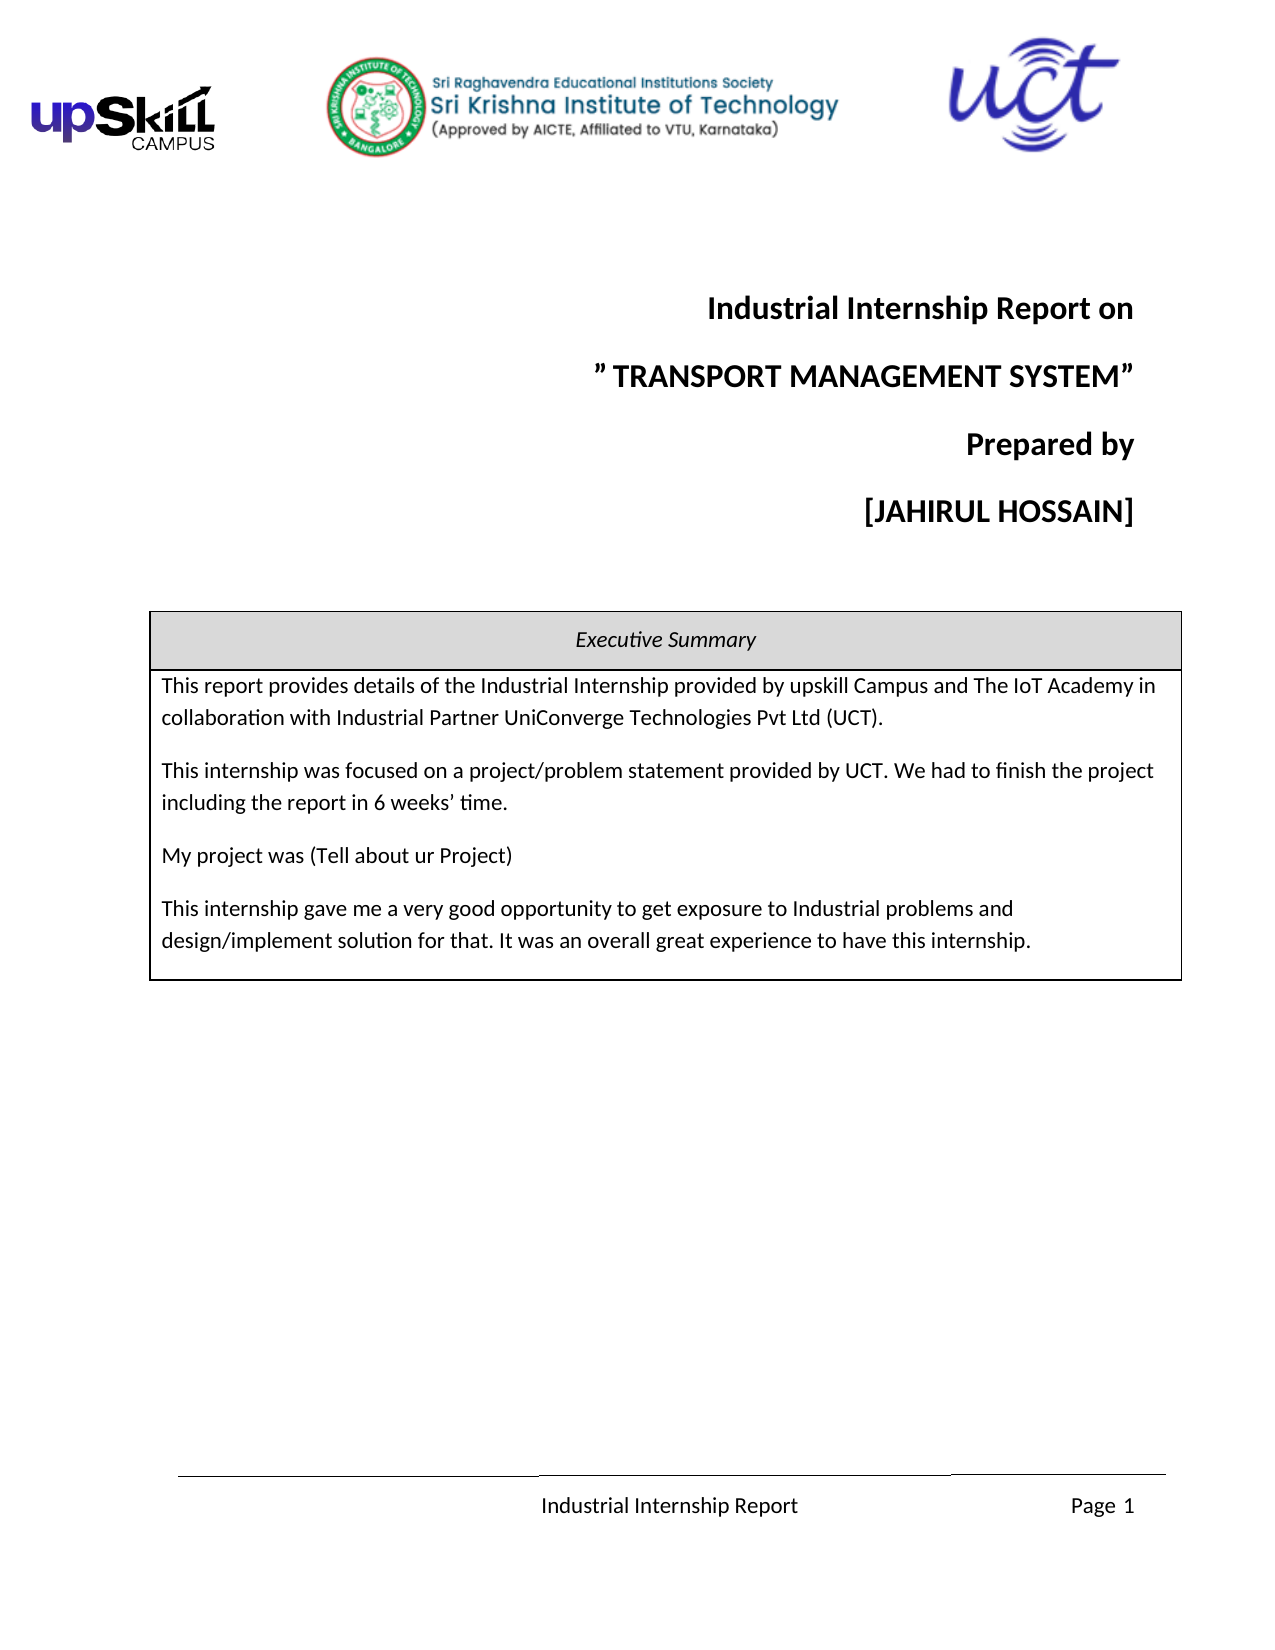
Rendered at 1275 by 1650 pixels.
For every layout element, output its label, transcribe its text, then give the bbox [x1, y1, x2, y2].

text ” TRANSPORT MANAGEMENT SYSTEM” [150, 355, 1134, 396]
picture [323, 51, 846, 163]
text [JAHIRUL HOSSAIN] [150, 490, 1134, 531]
table_cell This report provides details of the Industrial Internship provided by upskill Campus and The IoT Academy in collaboration with Industrial Partner UniConverge Technologies Pvt Ltd (UCT). This internship was focused on a project/problem statement provided by UCT. We had to finish the project including the report in 6 weeks’ time. My project was (Tell about ur Project) This internship gave me a very good opportunity to get exposure to Industrial problems and design/implement solution for that. It was an overall great experience to have this internship. [151, 671, 1181, 979]
picture [946, 28, 1125, 154]
picture [0, 73, 246, 154]
text Industrial Internship Report on [150, 287, 1134, 328]
table_header Executive Summary [151, 612, 1181, 669]
text Prepared by [150, 423, 1134, 463]
